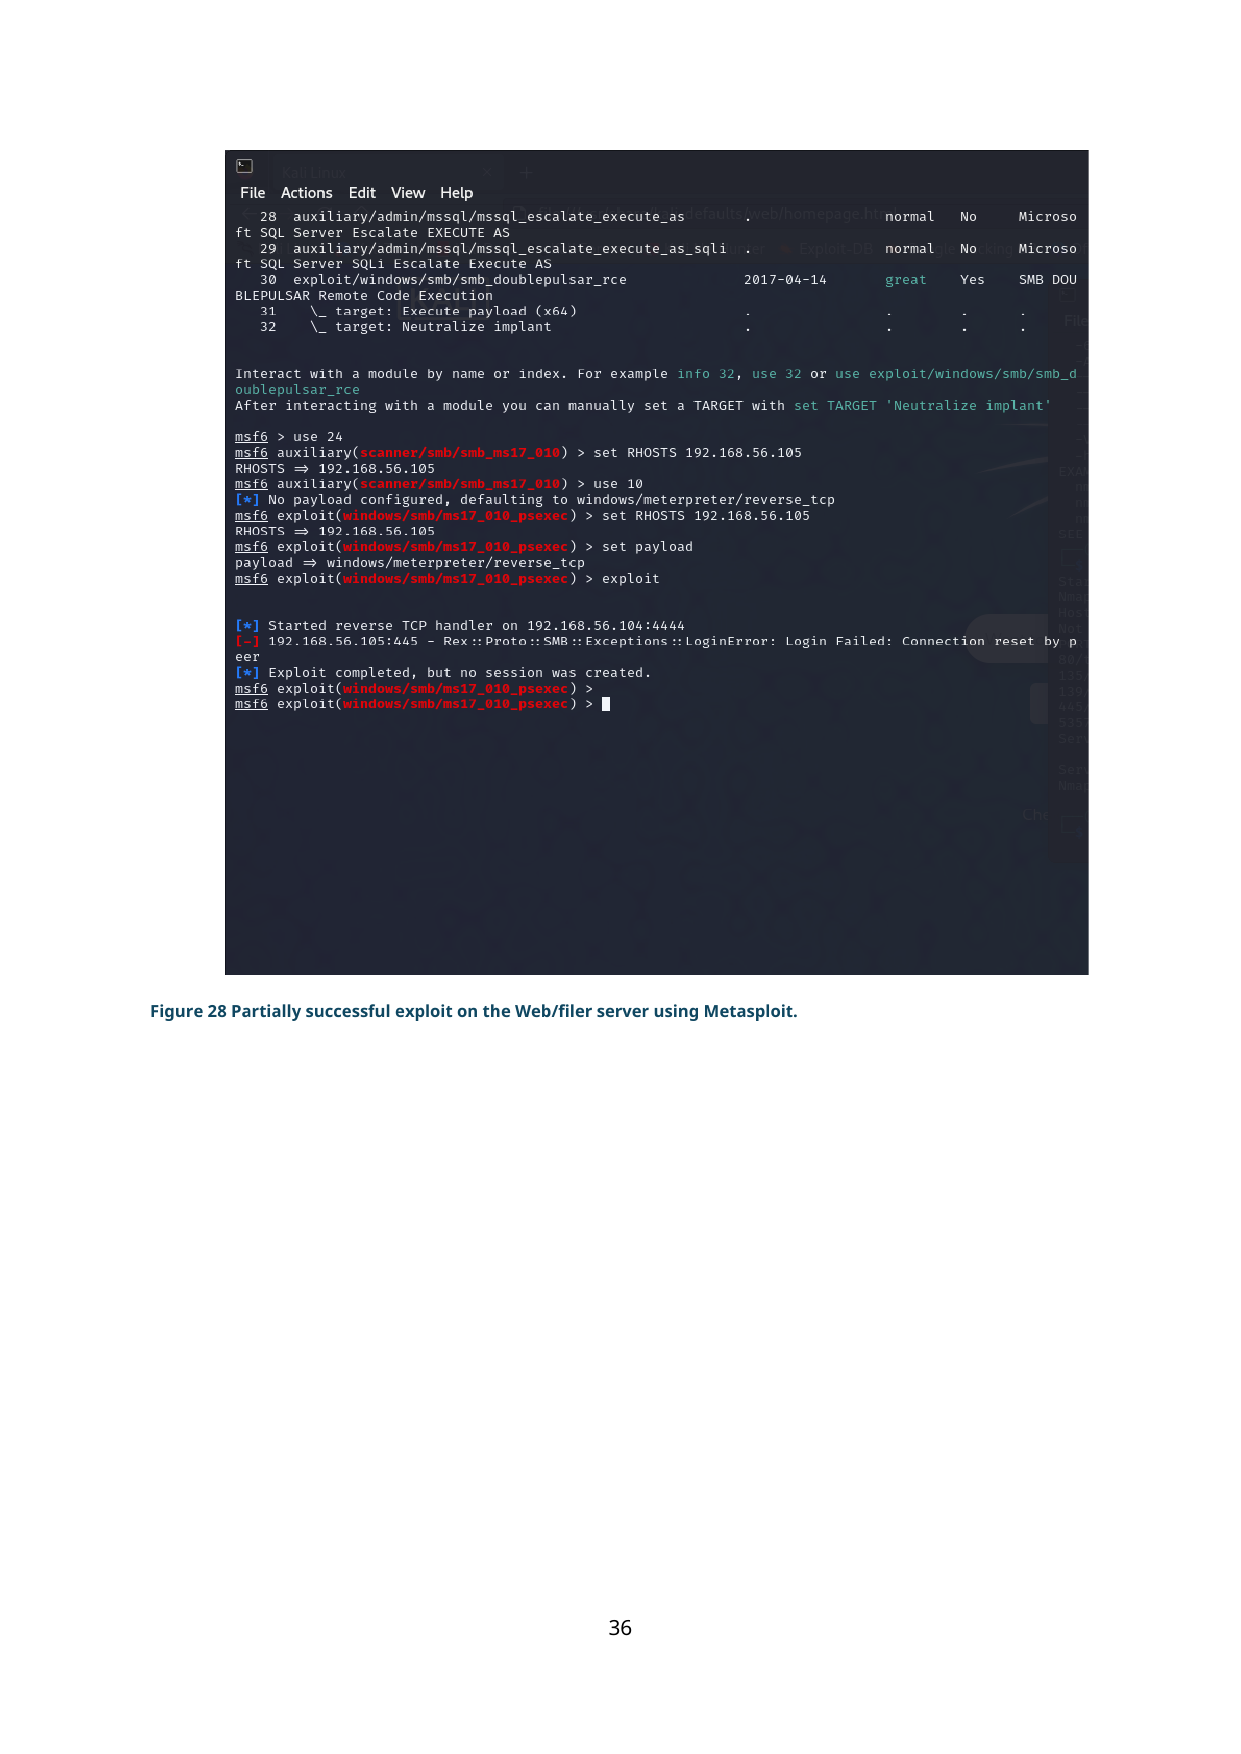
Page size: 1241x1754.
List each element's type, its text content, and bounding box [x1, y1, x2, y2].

picture [225, 150, 1089, 975]
